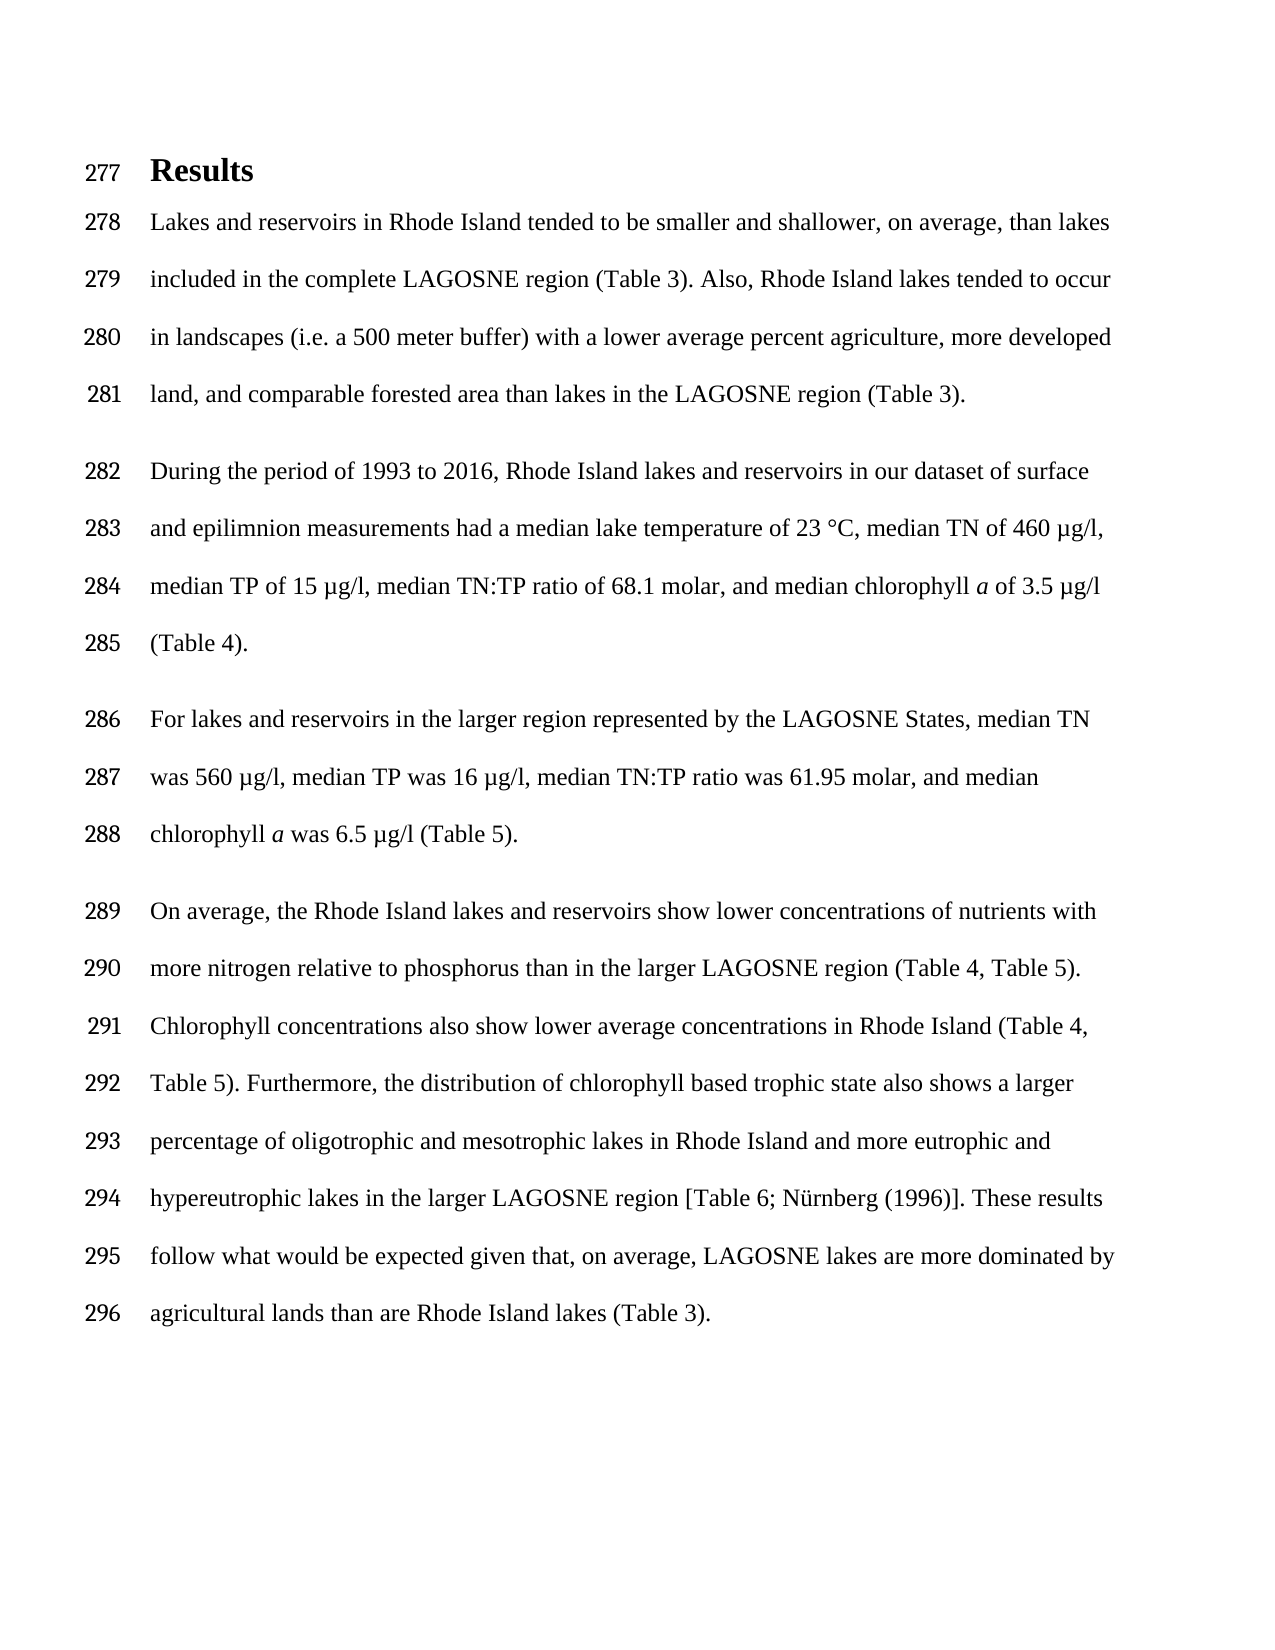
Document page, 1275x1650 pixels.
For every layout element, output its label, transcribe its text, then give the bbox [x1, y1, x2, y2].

text During the period of 1993 to 2016, Rhode Island lakes and reservoirs in our dataset of surface and epilimnion measurements had a median lake temperature of 23 °C, median TN of 460 µg/l, median TP of 15 µg/l, median TN:TP ratio of 68.1 molar, and median chlorophyll a of 3.5 µg/l (Table 4). [150, 456, 1125, 657]
text For lakes and reservoirs in the larger region represented by the LAGOSNE States, median TN was 560 µg/l, median TP was 16 µg/l, median TN:TP ratio was 61.95 molar, and median chlorophyll a was 6.5 µg/l (Table 5). [150, 704, 1125, 848]
subtitle Results [150, 150, 1125, 188]
text Lakes and reservoirs in Rhode Island tended to be smaller and shallower, on average, than lakes included in the complete LAGOSNE region (Table 3). Also, Rhode Island lakes tended to occur in landscapes (i.e. a 500 meter buffer) with a lower average percent agriculture, more developed land, and comparable forested area than lakes in the LAGOSNE region (Table 3). [150, 207, 1125, 408]
text On average, the Rhode Island lakes and reservoirs show lower concentrations of nutrients with more nitrogen relative to phosphorus than in the larger LAGOSNE region (Table 4, Table 5). Chlorophyll concentrations also show lower average concentrations in Rhode Island (Table 4, Table 5). Furthermore, the distribution of chlorophyll based trophic state also shows a larger percentage of oligotrophic and mesotrophic lakes in Rhode Island and more eutrophic and hypereutrophic lakes in the larger LAGOSNE region [Table 6; Nürnberg (1996)]. These results follow what would be expected given that, on average, LAGOSNE lakes are more dominated by agricultural lands than are Rhode Island lakes (Table 3). [150, 896, 1125, 1327]
